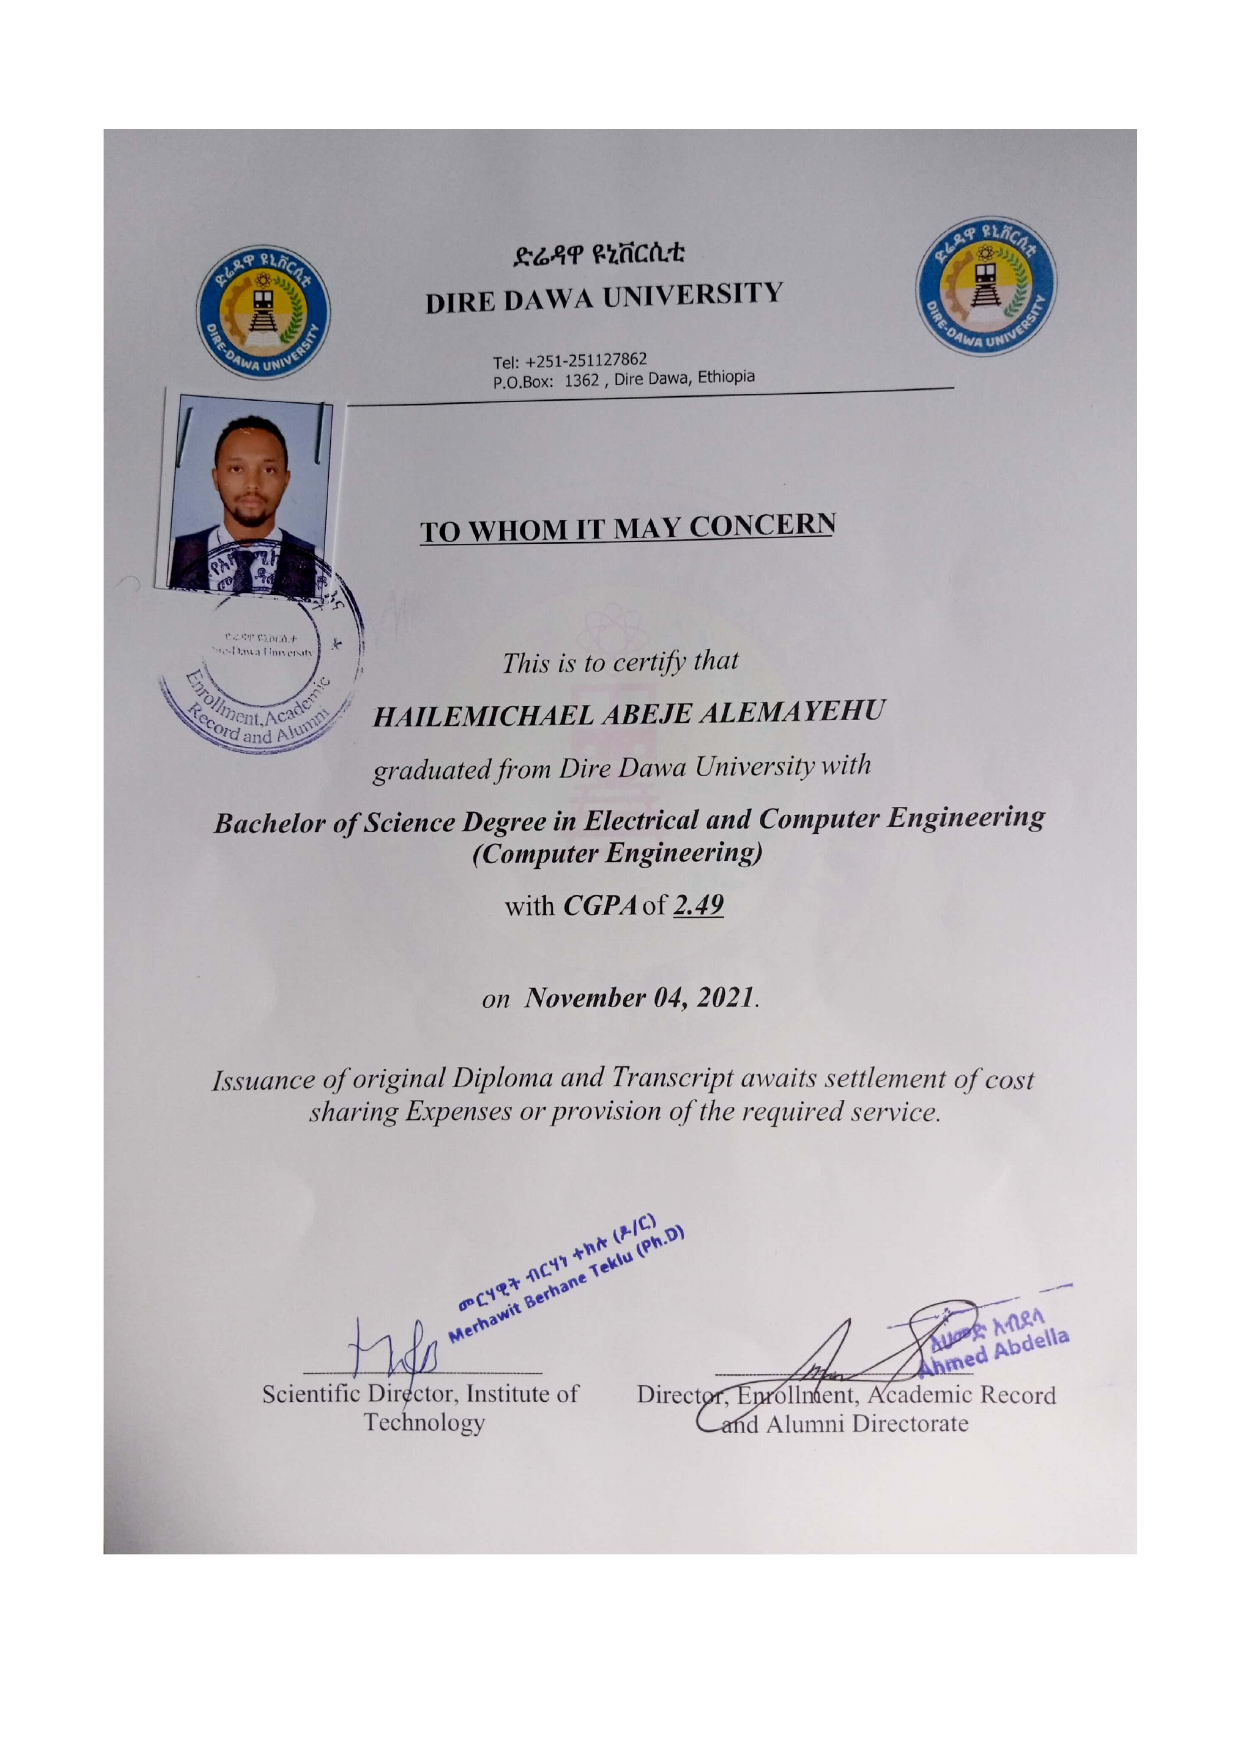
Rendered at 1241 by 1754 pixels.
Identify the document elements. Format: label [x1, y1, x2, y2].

picture [103, 129, 1137, 1555]
